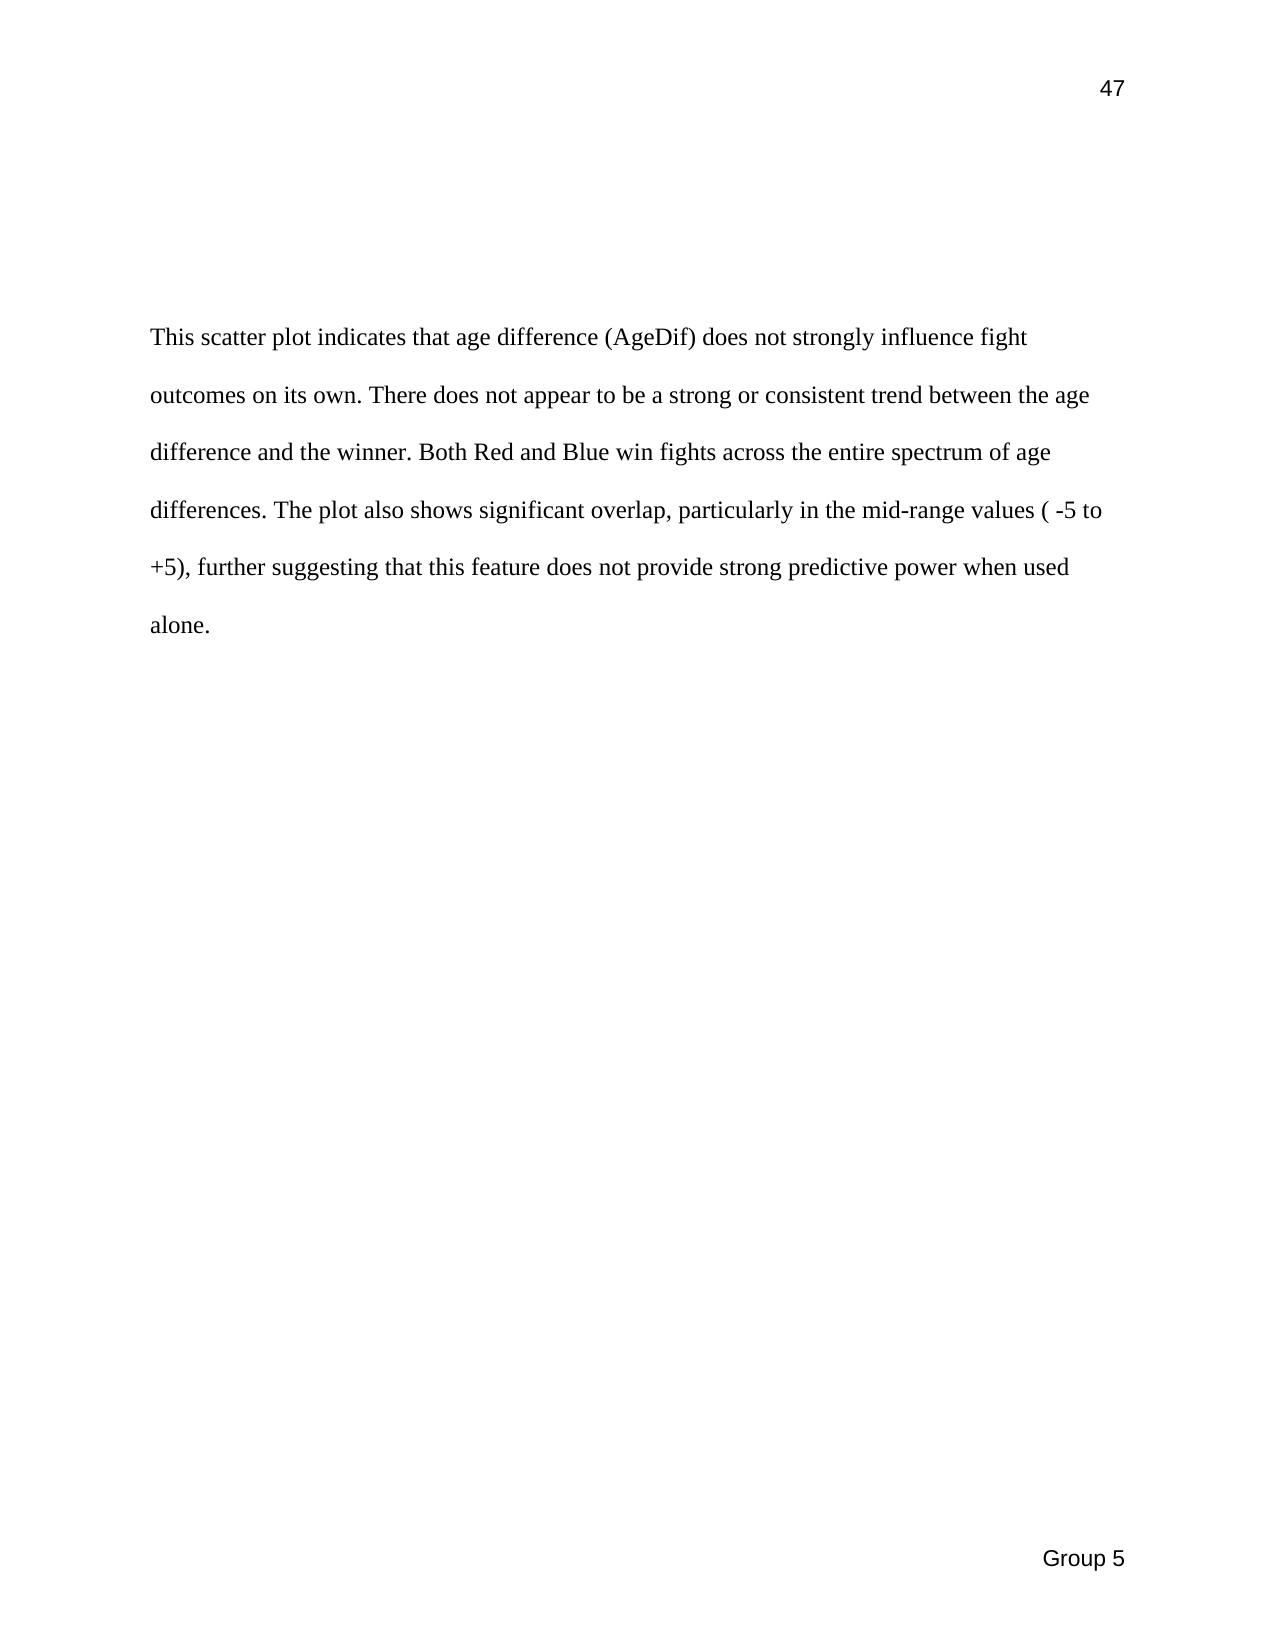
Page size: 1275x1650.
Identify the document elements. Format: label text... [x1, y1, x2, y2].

text This scatter plot indicates that age difference (AgeDif) does not strongly influence fight outcomes on its own. There does not appear to be a strong or consistent trend between the age difference and the winner. Both Red and Blue win fights across the entire spectrum of age differences. The plot also shows significant overlap, particularly in the mid-range values ( -5 to +5), further suggesting that this feature does not provide strong predictive power when used alone. [150, 322, 1125, 639]
